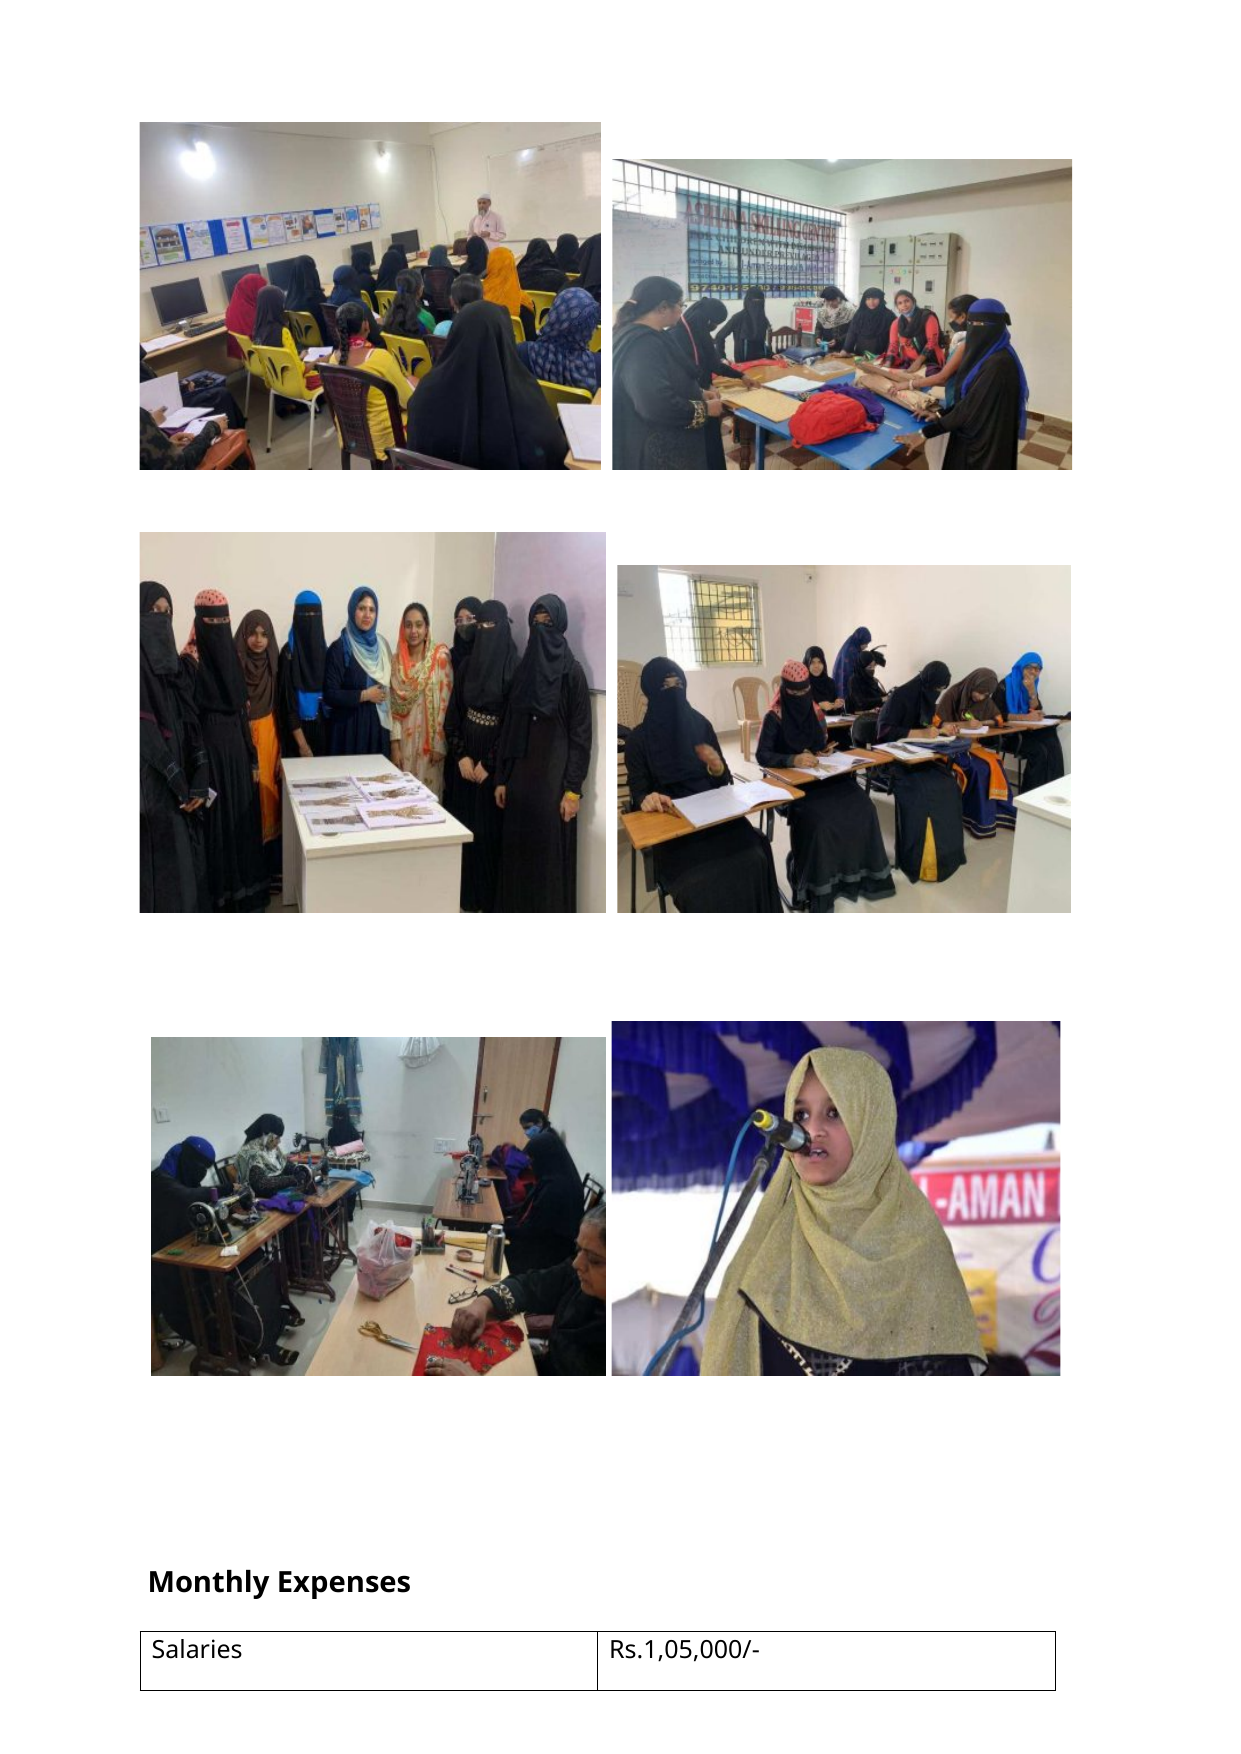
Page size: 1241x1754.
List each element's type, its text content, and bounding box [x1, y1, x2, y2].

picture [611, 1021, 1061, 1376]
picture [612, 159, 1073, 470]
picture [139, 532, 606, 913]
picture [139, 122, 601, 470]
table_header Salaries [141, 1632, 597, 1689]
subtitle Monthly Expenses [139, 1561, 1103, 1601]
table_header Rs.1,05,000/- [598, 1632, 1055, 1689]
picture [617, 565, 1071, 913]
picture [151, 1037, 606, 1376]
